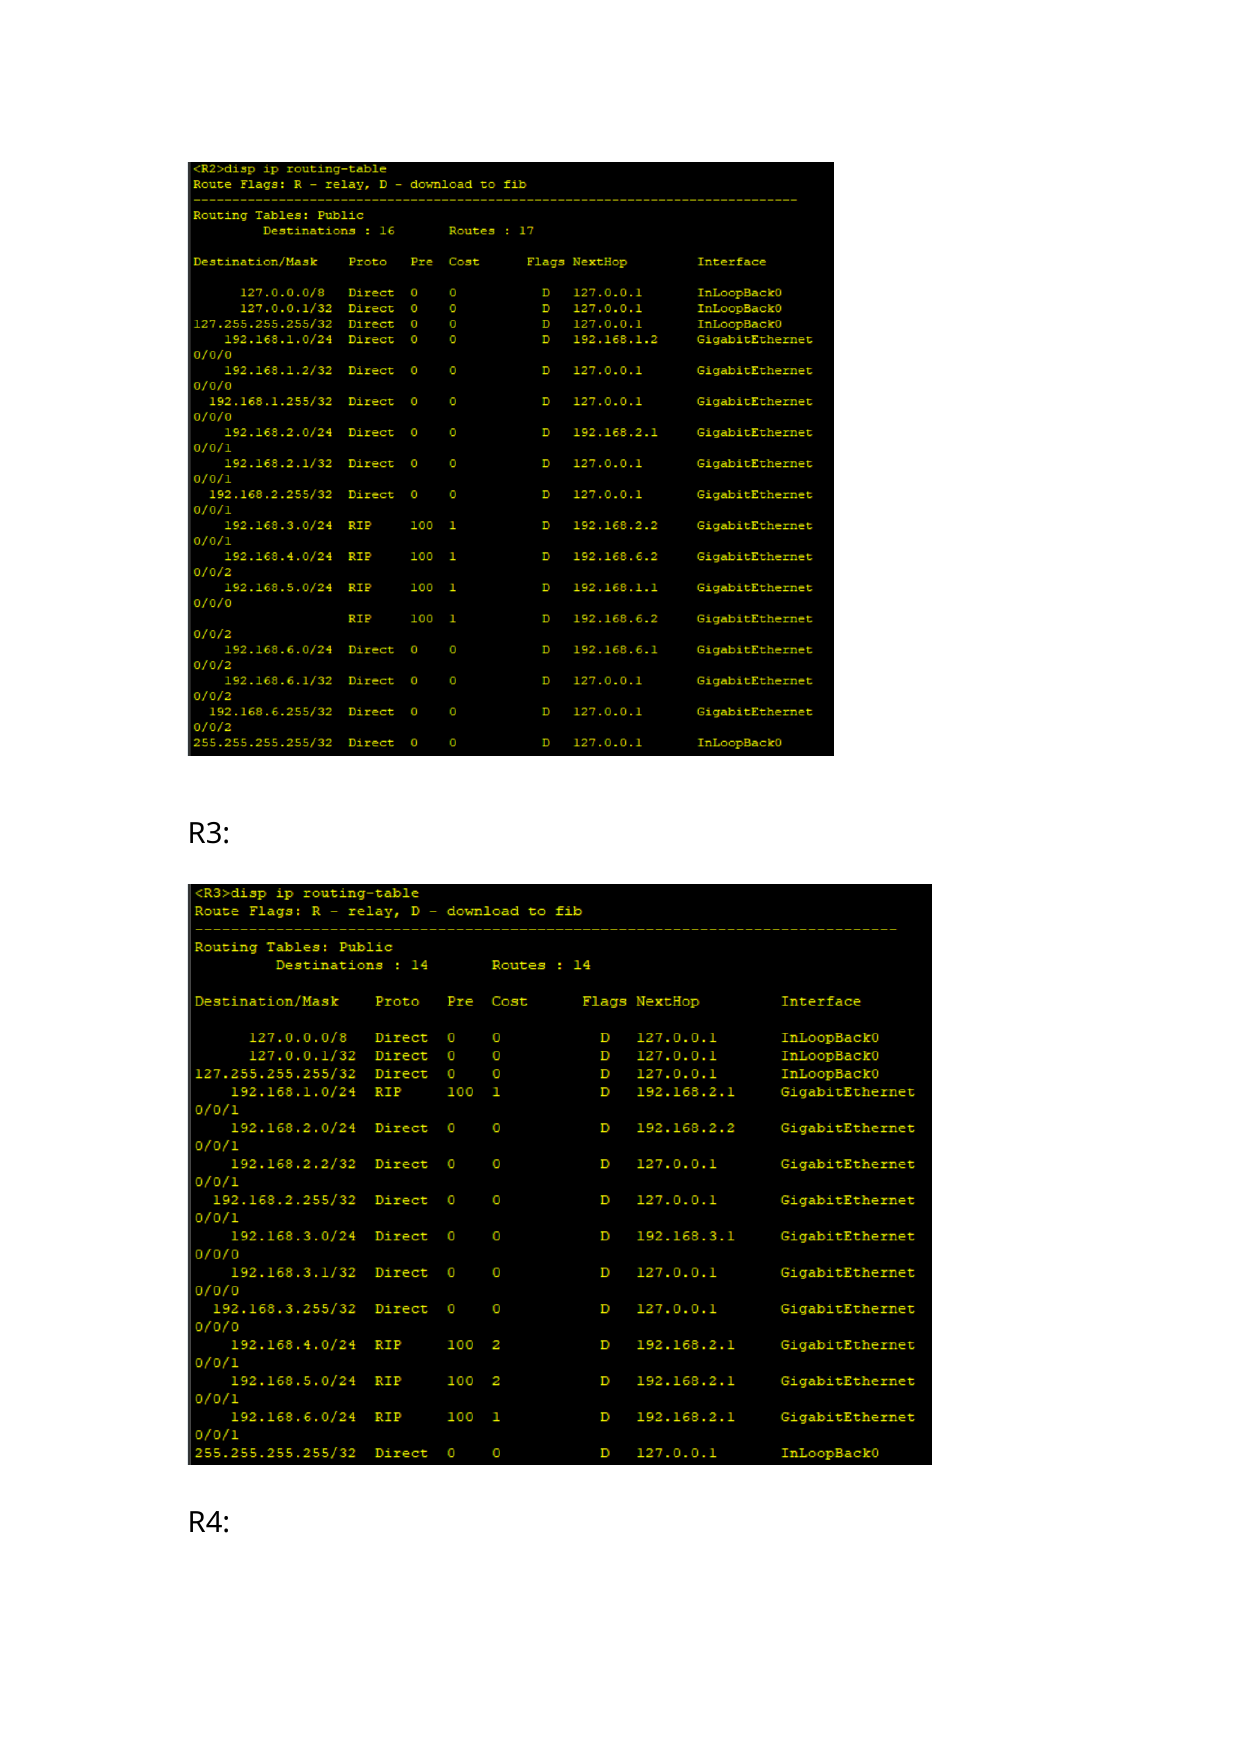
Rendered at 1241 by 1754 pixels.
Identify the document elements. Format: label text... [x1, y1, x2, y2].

text R4: [187, 1489, 1053, 1554]
text R3: [187, 799, 1053, 864]
picture [187, 884, 932, 1465]
picture [187, 162, 834, 756]
